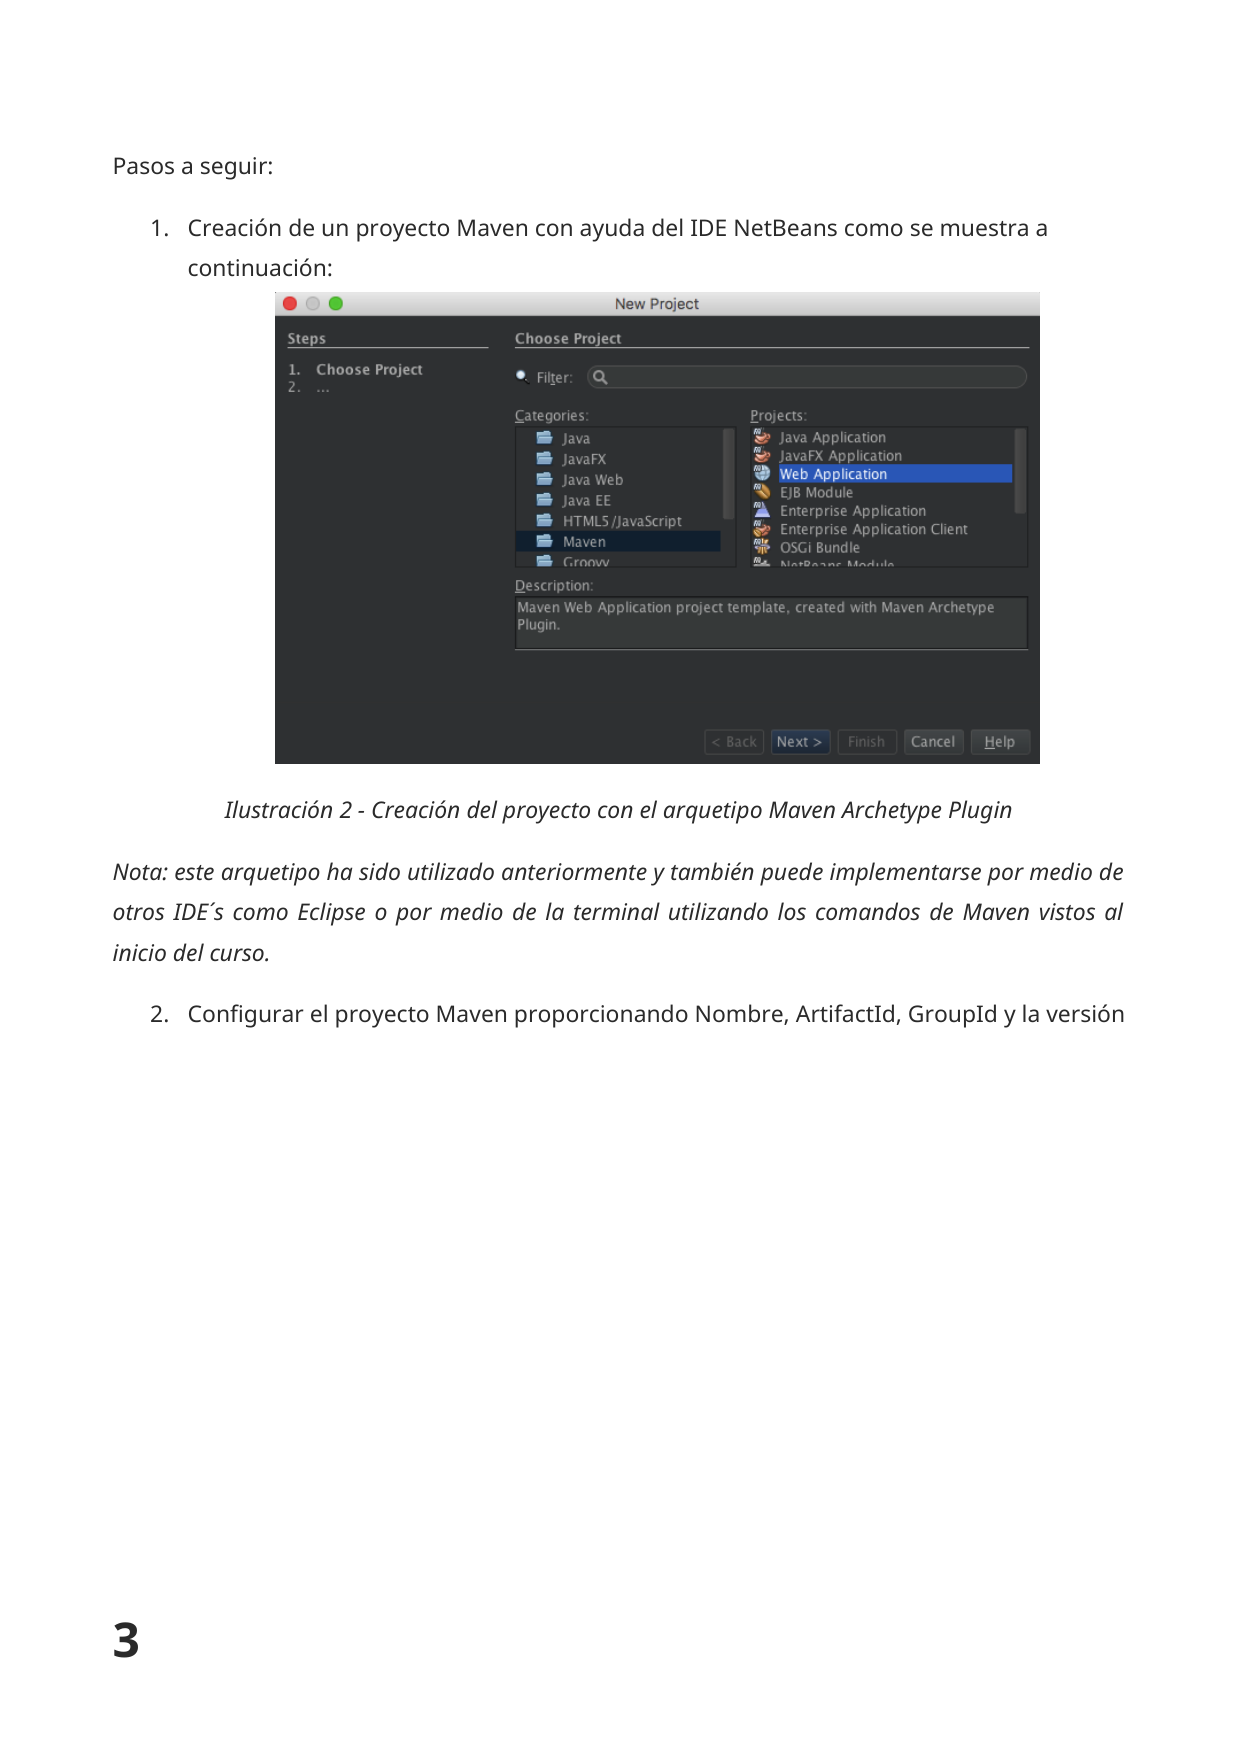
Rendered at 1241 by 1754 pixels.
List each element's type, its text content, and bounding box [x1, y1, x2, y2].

text Ilustración 2 - Creación del proyecto con el arquetipo Maven Archetype Plugin [112, 794, 1128, 825]
list Configurar el proyecto Maven proporcionando Nombre, ArtifactId, GroupId y la versión [150, 998, 1128, 1029]
list Creación de un proyecto Maven con ayuda del IDE NetBeans como se muestra a continuación: [150, 211, 1128, 283]
text Pasos a seguir: [112, 150, 1128, 181]
picture [275, 292, 1040, 764]
text Nota: este arquetipo ha sido utilizado anteriormente y también puede implementarse por medio de otros IDE´s como Eclipse o por medio de la terminal utilizando los comandos de Maven vistos al inicio del curso. [112, 856, 1128, 968]
